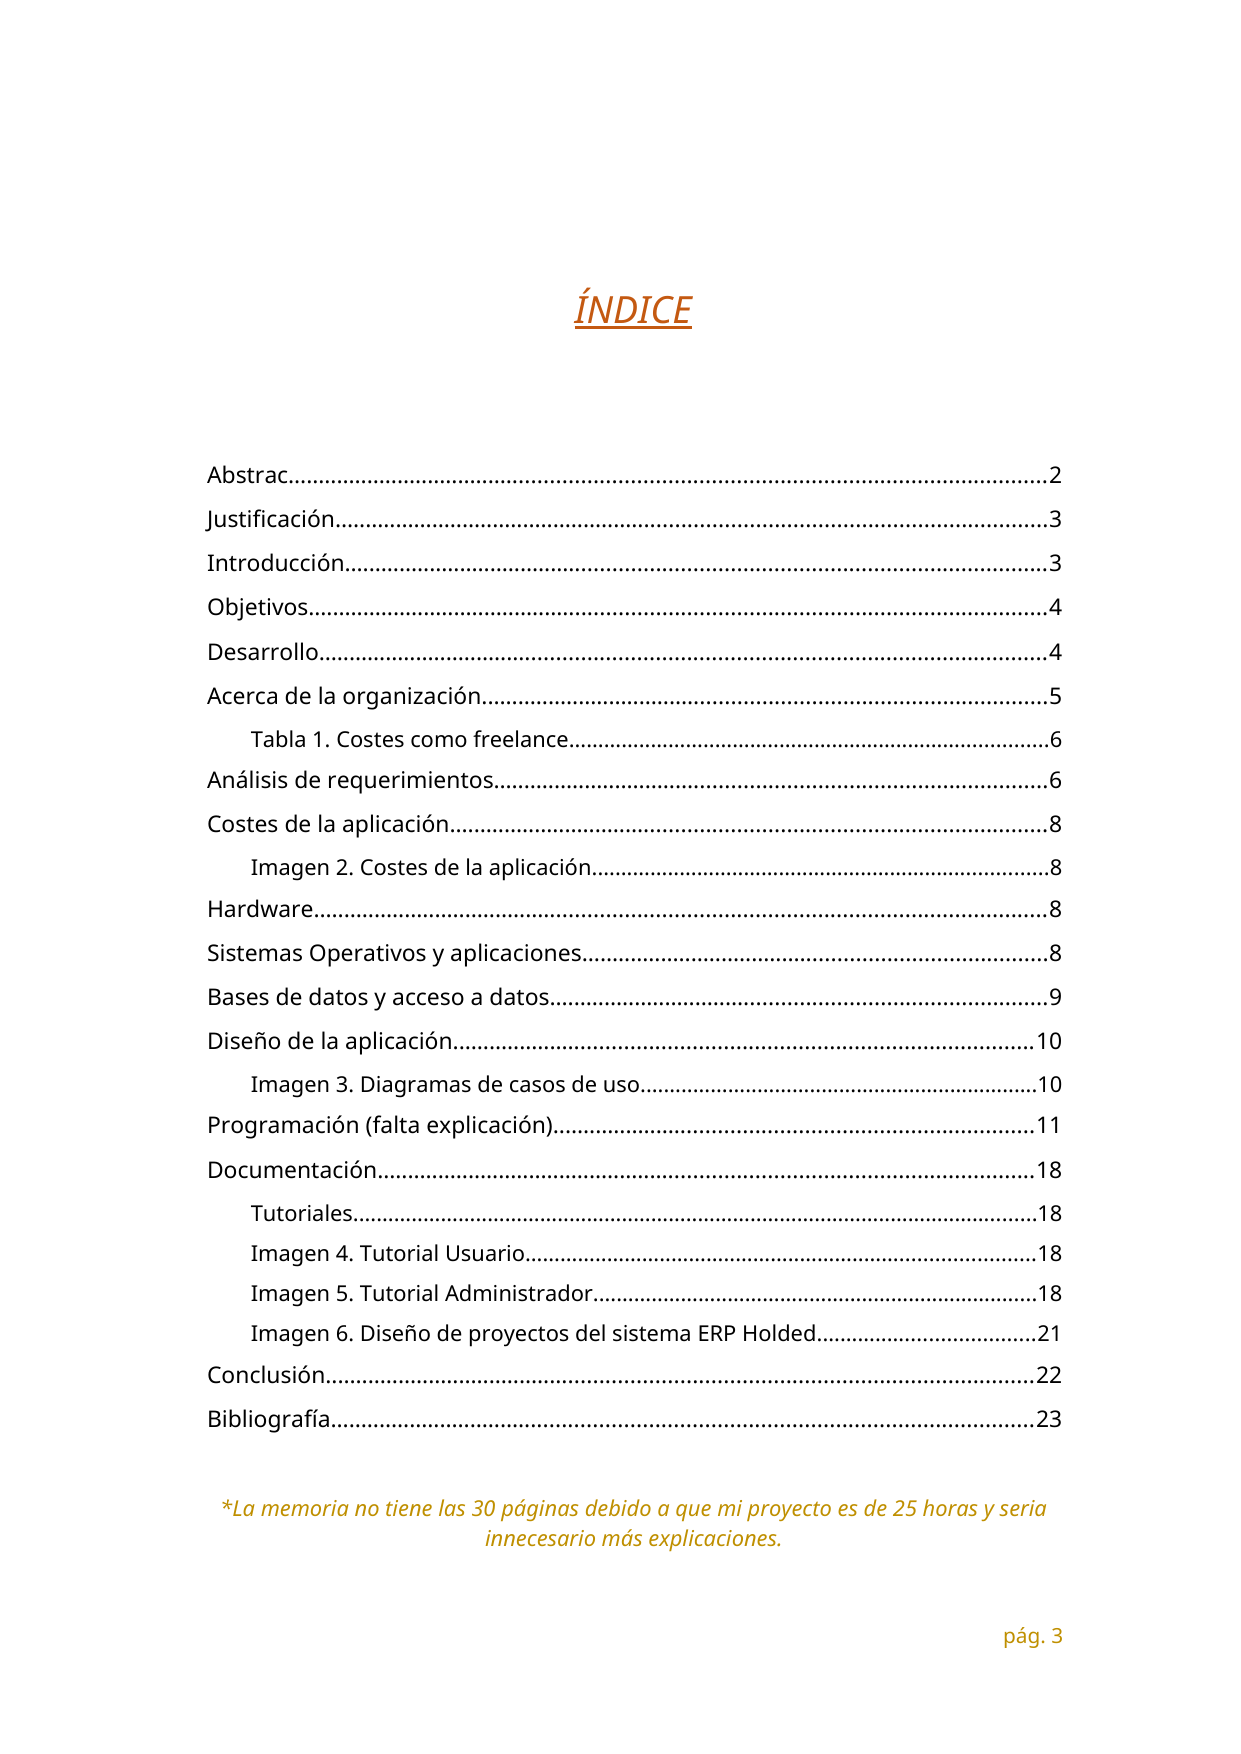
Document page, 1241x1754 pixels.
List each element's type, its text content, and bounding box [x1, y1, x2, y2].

text ÍNDICE [207, 283, 1063, 334]
